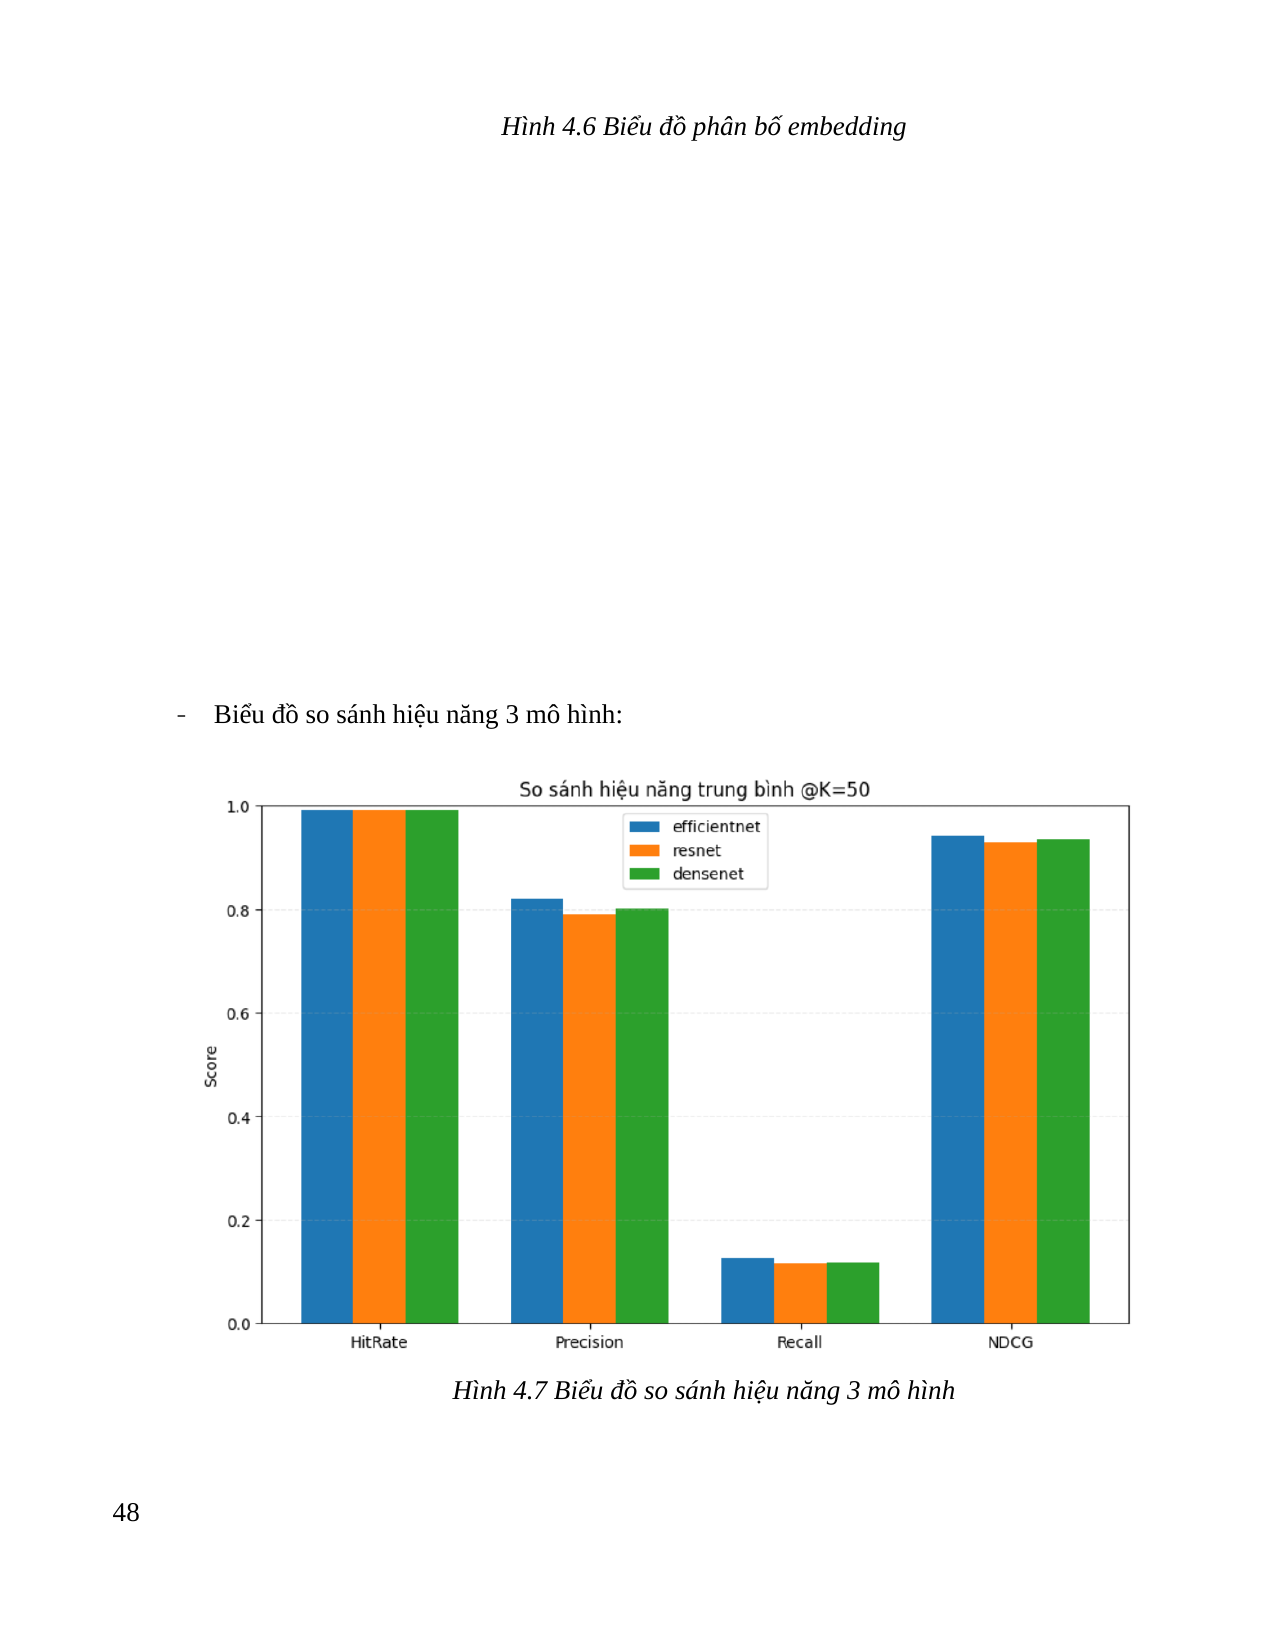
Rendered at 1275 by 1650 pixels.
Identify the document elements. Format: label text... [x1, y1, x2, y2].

list Biểu đồ so sánh hiệu năng 3 mô hình: [176, 696, 1162, 731]
text Hình 4.7 Biểu đồ so sánh hiệu năng 3 mô hình [176, 1374, 1157, 1405]
text Hình 4.6 Biểu đồ phân bố embedding [176, 110, 1157, 142]
picture [186, 762, 1162, 1358]
